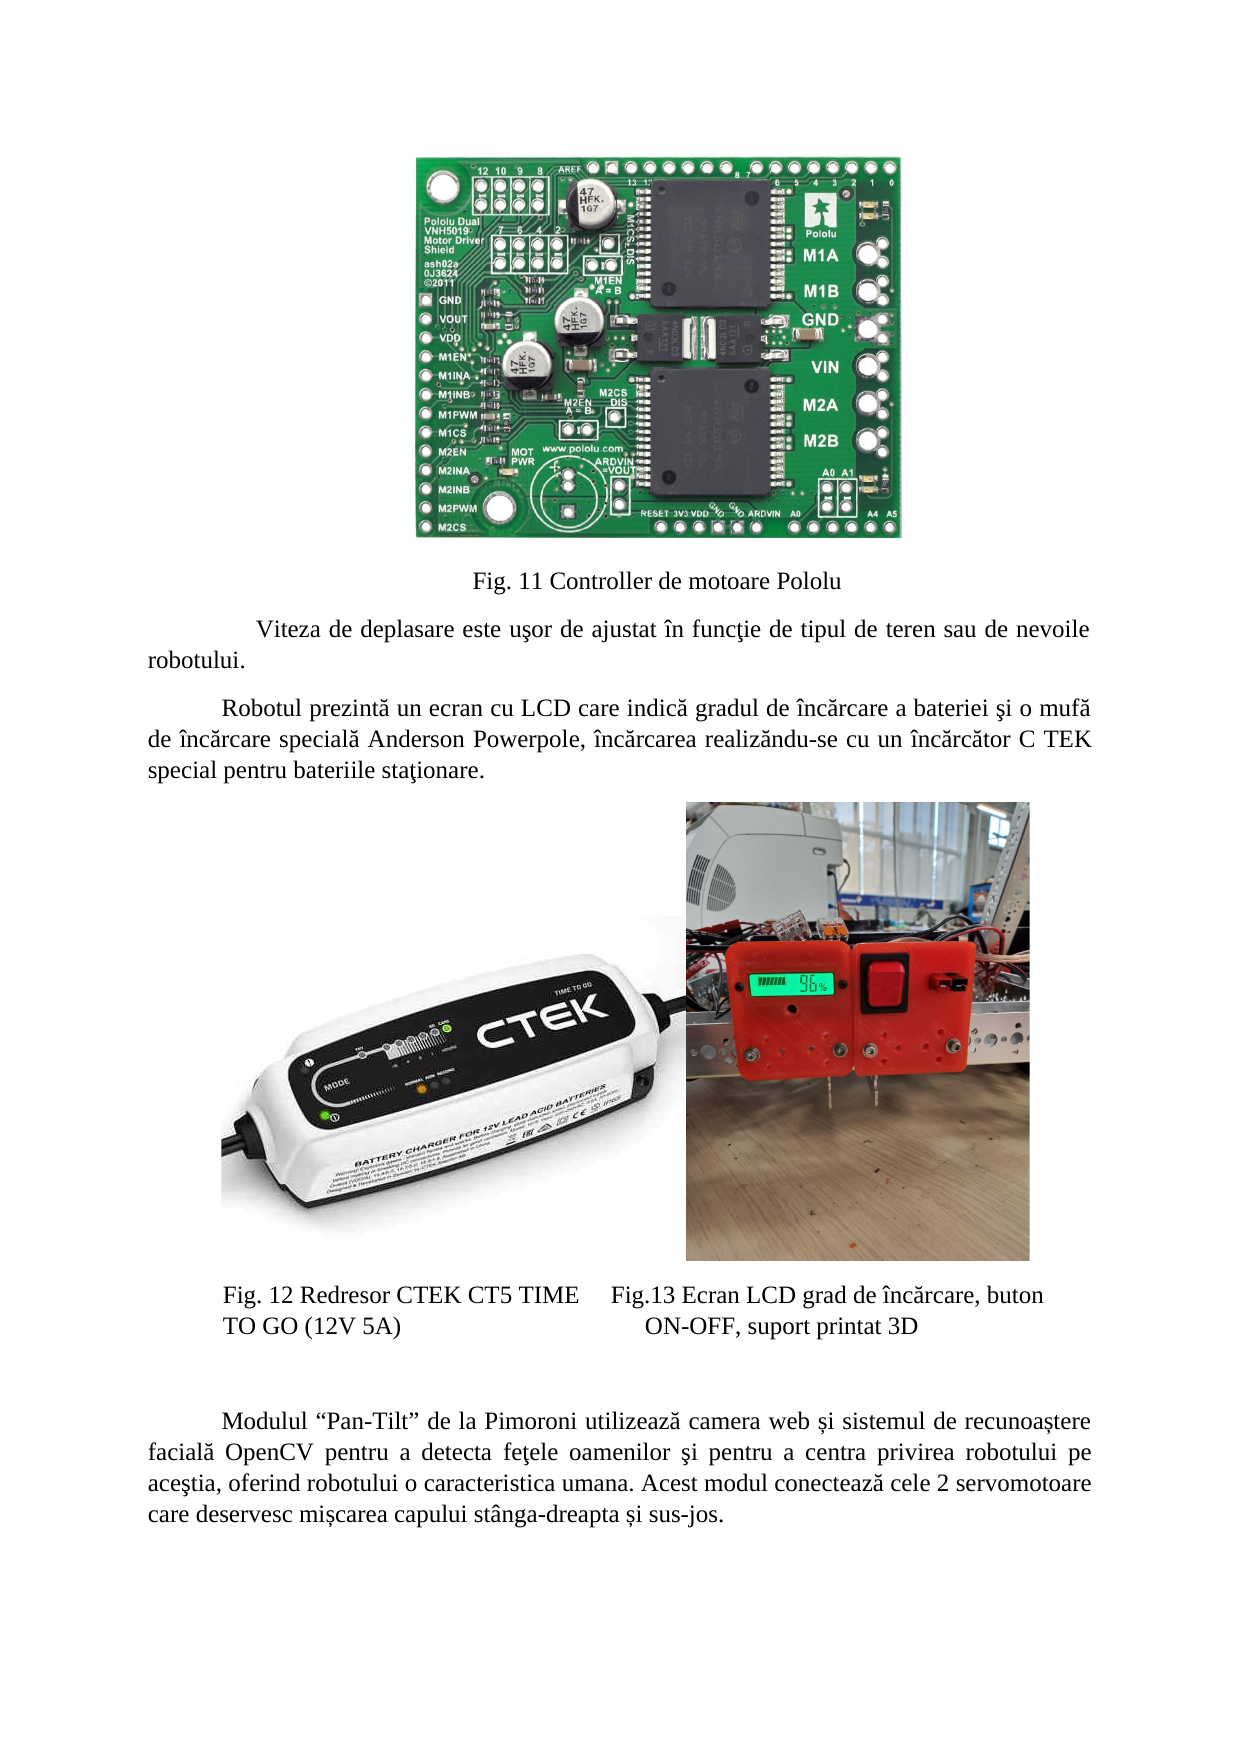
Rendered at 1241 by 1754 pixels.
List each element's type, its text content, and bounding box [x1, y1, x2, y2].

text Viteza de deplasare este uşor de ajustat în funcţie de tipul de teren sau de nevoile robotului. [74, 614, 1093, 674]
text Modulul “Pan-Tilt” de la Pimoroni utilizează camera web și sistemul de recunoaștere facială OpenCV pentru a detecta feţele oamenilor şi pentru a centra privirea robotului pe aceştia, oferind robotului o caracteristica umana. Acest modul conectează cele 2 servomotoare care deservesc mișcarea capului stânga-dreapta și sus-jos. [148, 1406, 1093, 1528]
picture [221, 802, 1030, 1261]
picture [398, 147, 917, 548]
text Robotul prezintă un ecran cu LCD care indică gradul de încărcare a bateriei şi o mufă de încărcare specială Anderson Powerpole, încărcarea realizăndu-se cu un încărcător C TEK special pentru bateriile staţionare. [148, 693, 1093, 784]
text Fig. 12 Redresor CTEK CT5 TIME Fig.13 Ecran LCD grad de încărcare, buton TO GO (12V 5A) ON-OFF, suport printat 3D [223, 1280, 1093, 1340]
text Fig. 11 Controller de motoare Pololu [148, 566, 1093, 595]
